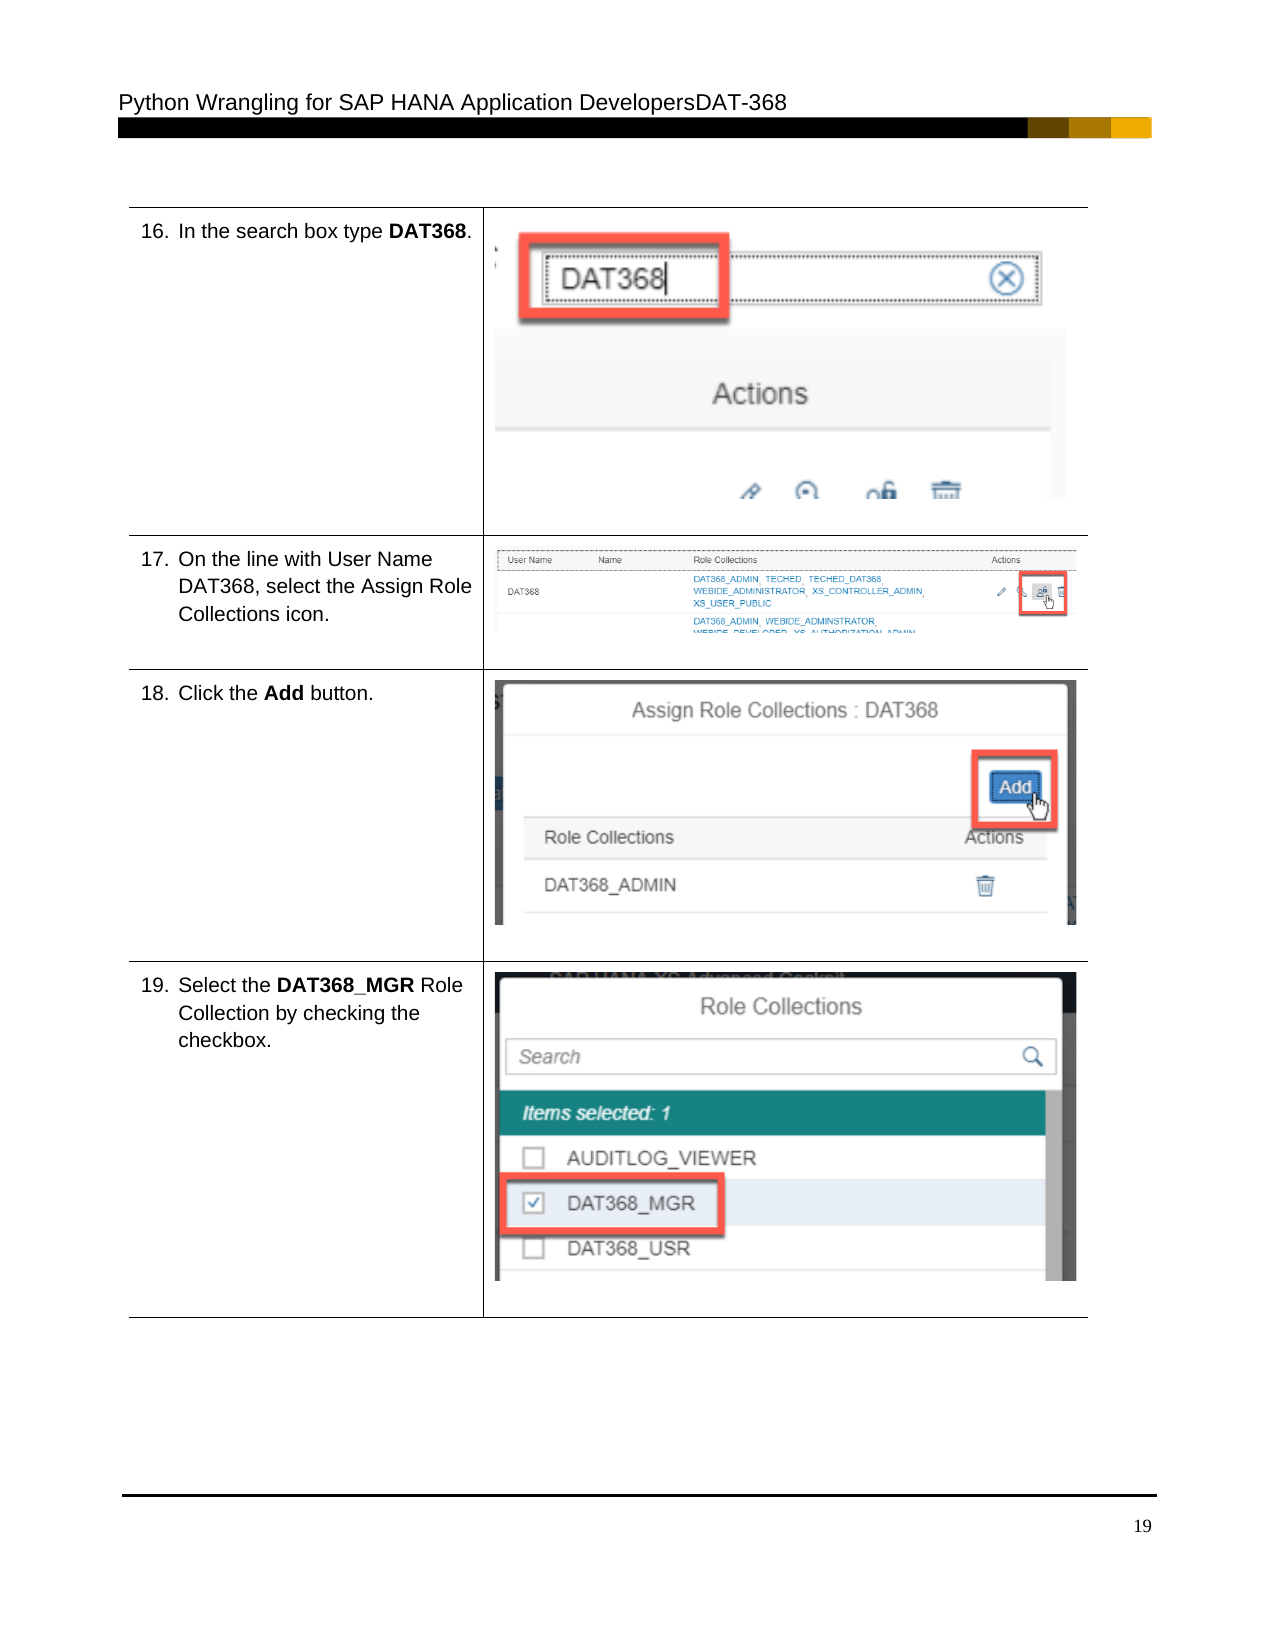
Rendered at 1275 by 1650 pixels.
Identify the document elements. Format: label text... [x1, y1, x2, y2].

picture [494, 219, 1066, 499]
picture [494, 972, 1077, 1281]
table_cell In the search box type DAT368. [129, 208, 483, 534]
table_cell Click the Add button. [129, 670, 483, 961]
table_cell [484, 536, 1088, 668]
table_cell [484, 208, 1088, 534]
table_cell [484, 962, 1088, 1317]
picture [494, 680, 1077, 925]
picture [494, 546, 1077, 633]
table_cell On the line with User Name DAT368, select the Assign Role Collections icon. [129, 536, 483, 668]
table_cell [484, 670, 1088, 961]
table_cell Select the DAT368_MGR Role Collection by checking the checkbox. [129, 962, 483, 1317]
